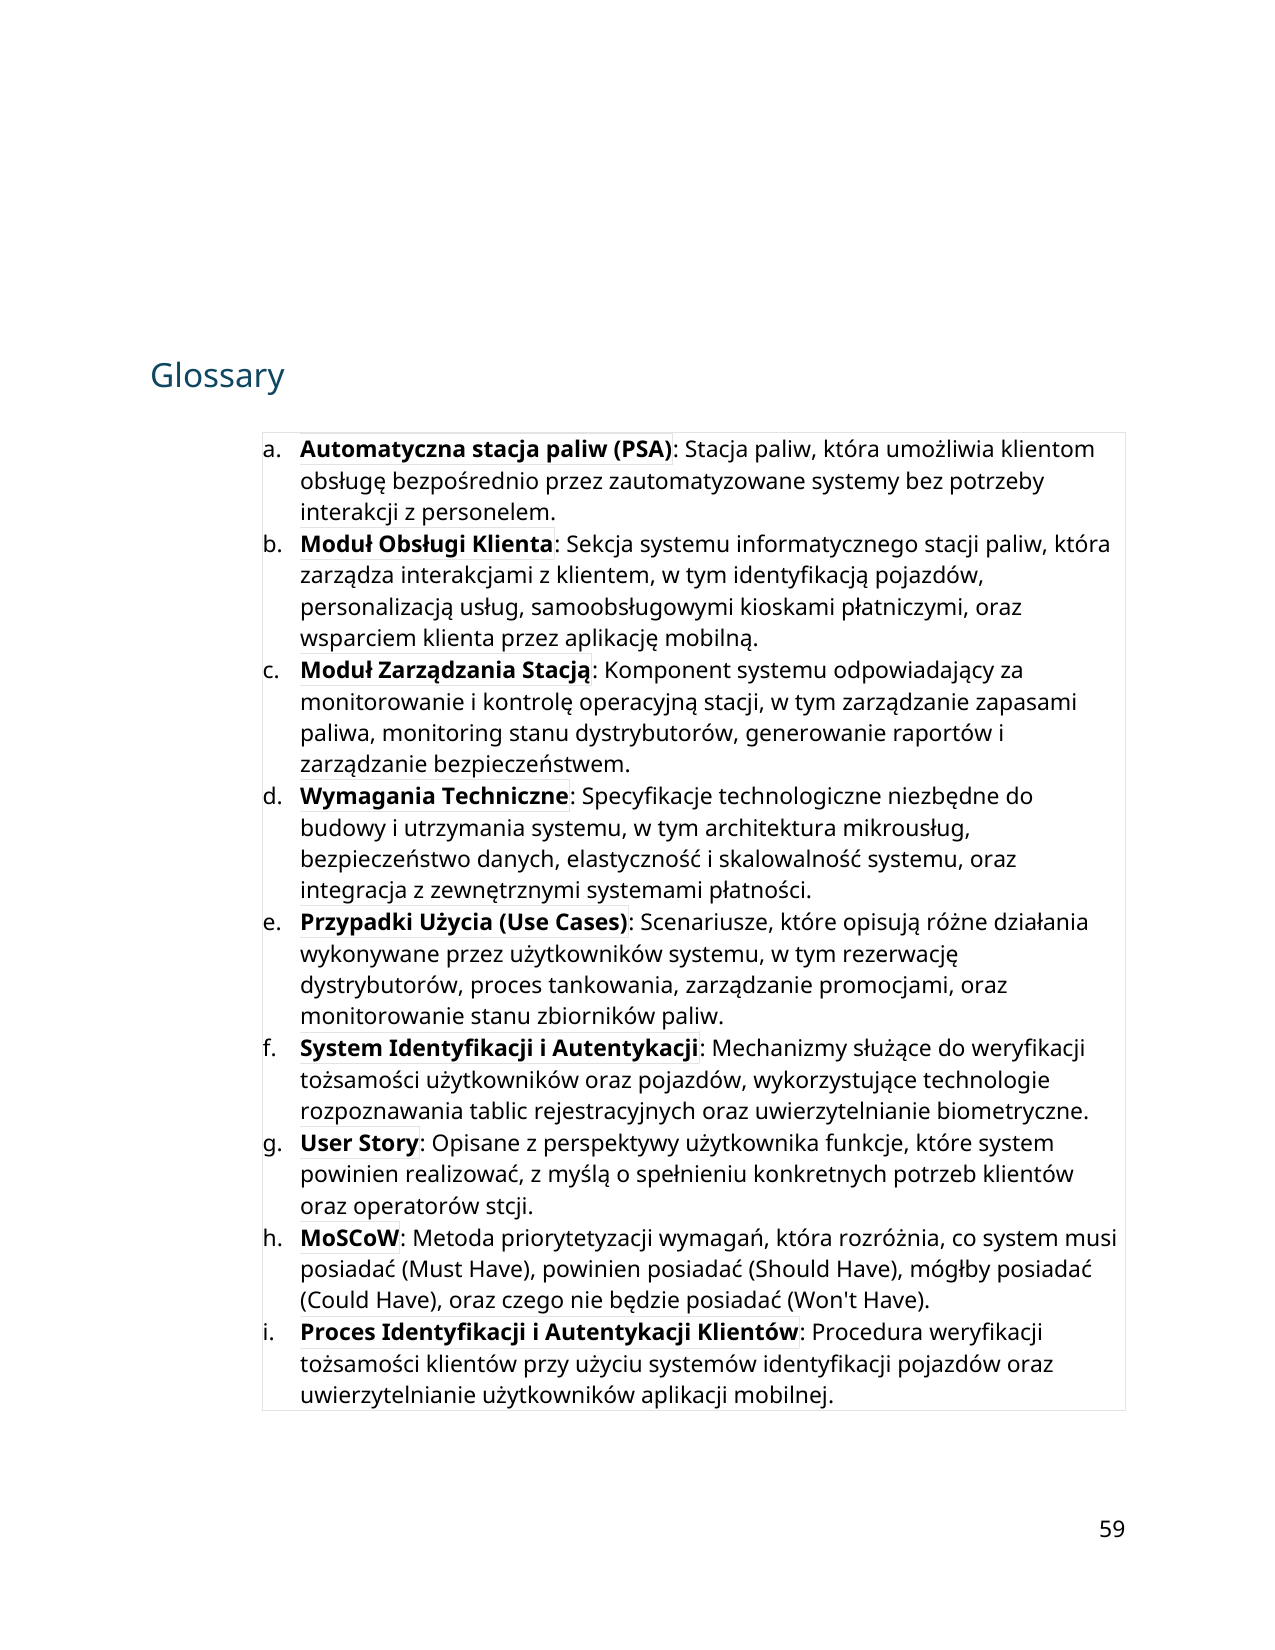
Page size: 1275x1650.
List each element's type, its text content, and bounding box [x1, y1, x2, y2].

list Moduł Obsługi Klienta: Sekcja systemu informatycznego stacji paliw, która zarządza interakcjami z klientem, w tym identyfikacją pojazdów, personalizacją usług, samoobsługowymi kioskami płatniczymi, oraz wsparciem klienta przez aplikację mobilną. [263, 527, 1125, 653]
list Przypadki Użycia (Use Cases): Scenariusze, które opisują różne działania wykonywane przez użytkowników systemu, w tym rezerwację dystrybutorów, proces tankowania, zarządzanie promocjami, oraz monitorowanie stanu zbiorników paliw. [263, 905, 1125, 1031]
list User Story: Opisane z perspektywy użytkownika funkcje, które system powinien realizować, z myślą o spełnieniu konkretnych potrzeb klientów oraz operatorów stcji. [263, 1126, 1125, 1220]
list Proces Identyfikacji i Autentykacji Klientów: Procedura weryfikacji tożsamości klientów przy użyciu systemów identyfikacji pojazdów oraz uwierzytelnianie użytkowników aplikacji mobilnej. [263, 1315, 1125, 1410]
list Wymagania Techniczne: Specyfikacje technologiczne niezbędne do budowy i utrzymania systemu, w tym architektura mikrousług, bezpieczeństwo danych, elastyczność i skalowalność systemu, oraz integracja z zewnętrznymi systemami płatności. [263, 779, 1125, 905]
list Automatyczna stacja paliw (PSA): Stacja paliw, która umożliwia klientom obsługę bezpośrednio przez zautomatyzowane systemy bez potrzeby interakcji z personelem. [263, 433, 1125, 527]
list Moduł Zarządzania Stacją: Komponent systemu odpowiadający za monitorowanie i kontrolę operacyjną stacji, w tym zarządzanie zapasami paliwa, monitoring stanu dystrybutorów, generowanie raportów i zarządzanie bezpieczeństwem. [263, 653, 1125, 779]
list MoSCoW: Metoda priorytetyzacji wymagań, która rozróżnia, co system musi posiadać (Must Have), powinien posiadać (Should Have), mógłby posiadać (Could Have), oraz czego nie będzie posiadać (Won't Have). [263, 1220, 1125, 1315]
list System Identyfikacji i Autentykacji: Mechanizmy służące do weryfikacji tożsamości użytkowników oraz pojazdów, wykorzystujące technologie rozpoznawania tablic rejestracyjnych oraz uwierzytelnianie biometryczne. [263, 1031, 1125, 1126]
subtitle Glossary [150, 352, 1125, 397]
